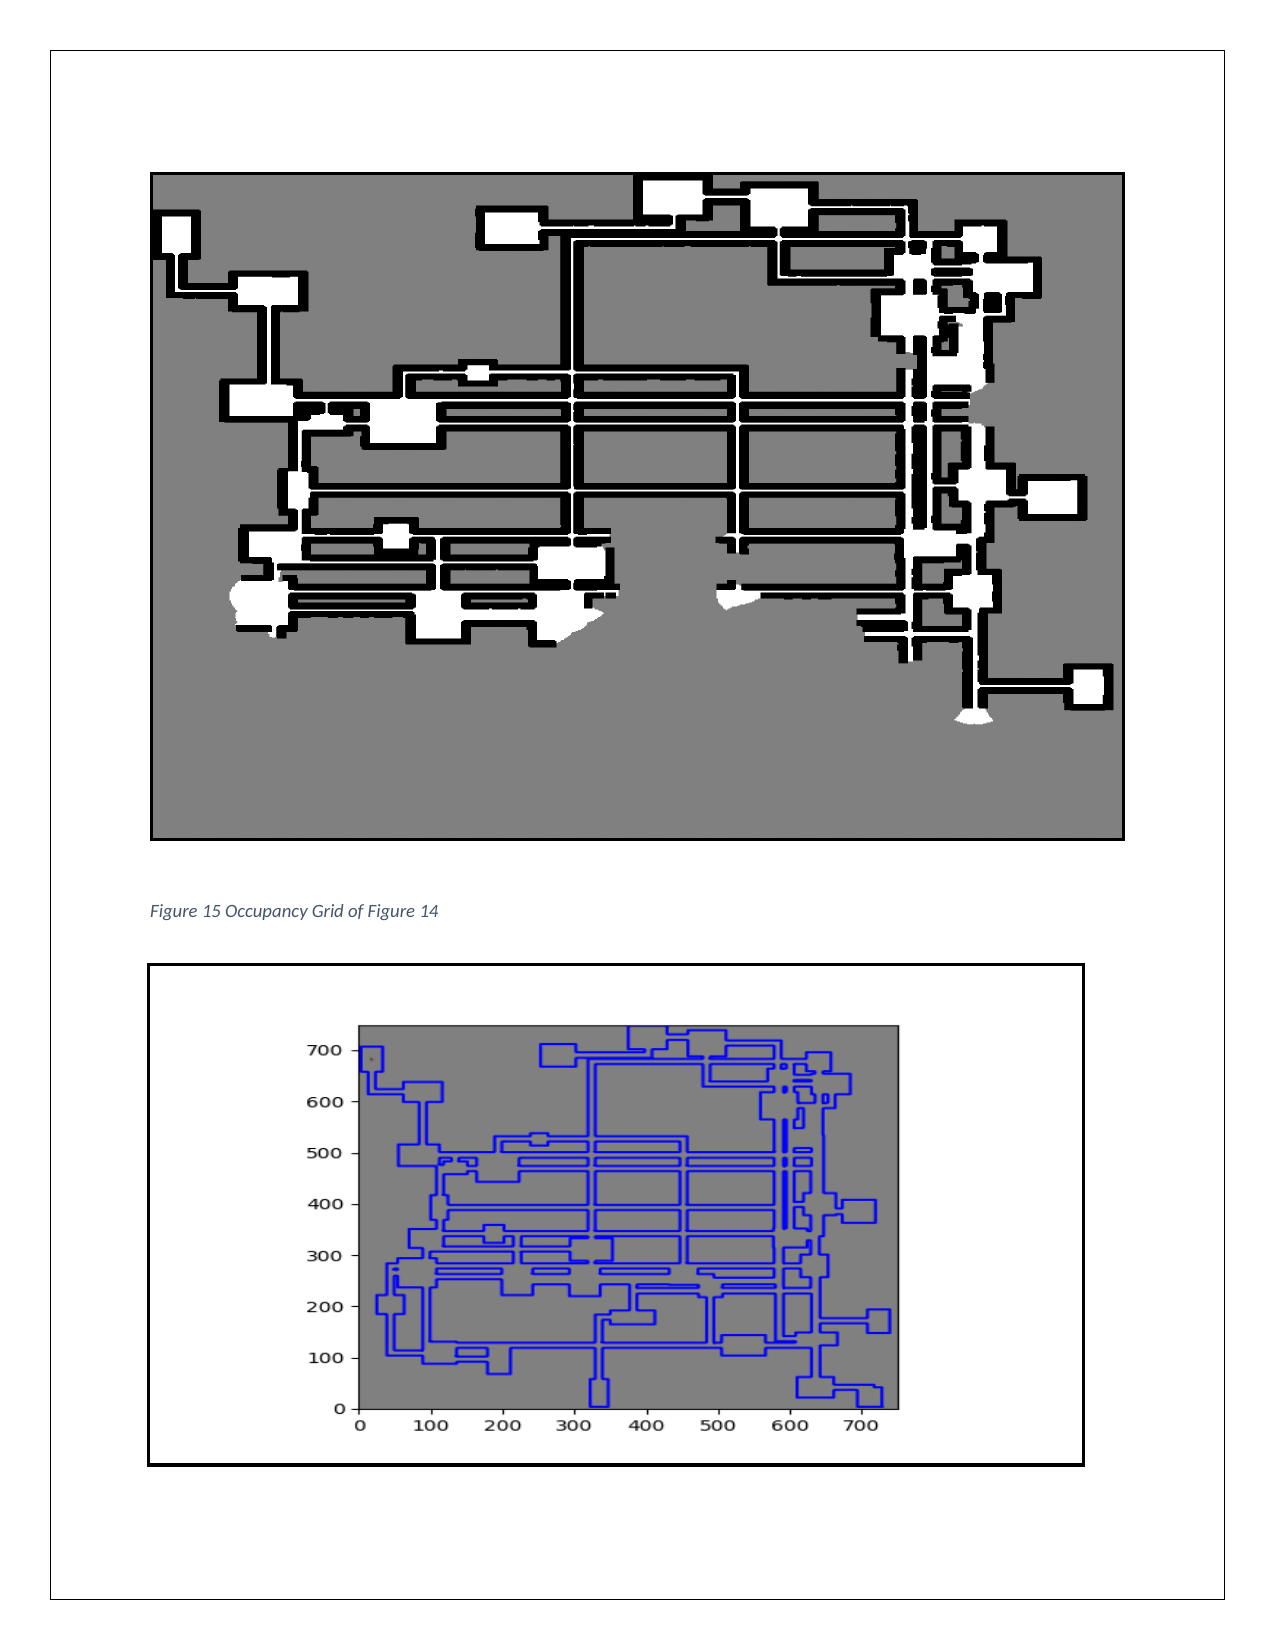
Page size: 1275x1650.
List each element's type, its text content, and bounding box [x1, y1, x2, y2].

text Figure 15 Occupancy Grid of Figure 14 [150, 899, 1125, 922]
picture [153, 175, 1122, 838]
picture [150, 966, 1081, 1463]
